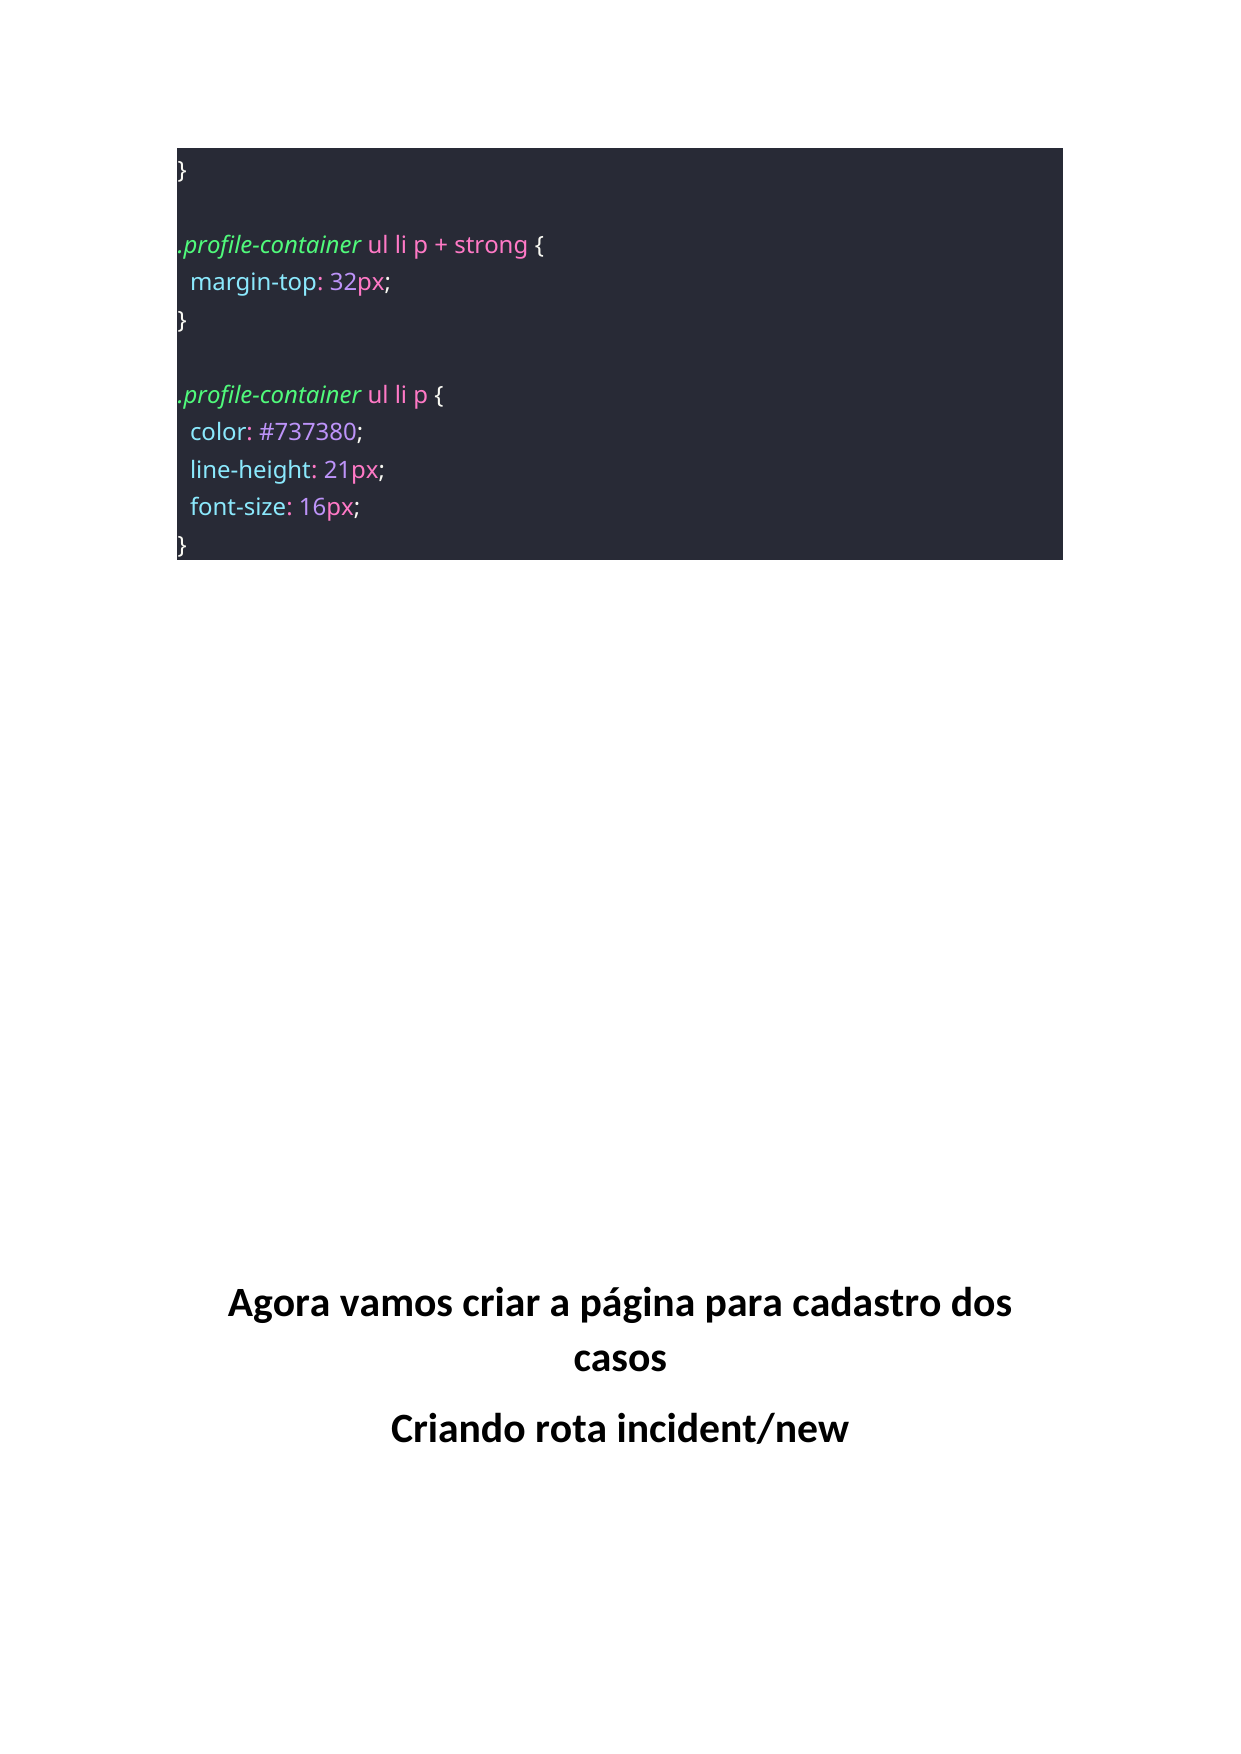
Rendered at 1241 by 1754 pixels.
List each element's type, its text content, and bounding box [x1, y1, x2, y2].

text margin-top: 32px; [177, 260, 1063, 298]
text .profile-container ul li p { [177, 373, 1063, 410]
text color: #737380; [177, 410, 1063, 448]
text } [177, 148, 1063, 185]
text .profile-container ul li p + strong { [177, 223, 1063, 260]
text font-size: 16px; [177, 485, 1063, 523]
text Agora vamos criar a página para cadastro dos casos [177, 1276, 1063, 1381]
text Criando rota incident/new [177, 1402, 1063, 1453]
text } [177, 523, 1063, 560]
text } [177, 298, 1063, 335]
text line-height: 21px; [177, 448, 1063, 485]
